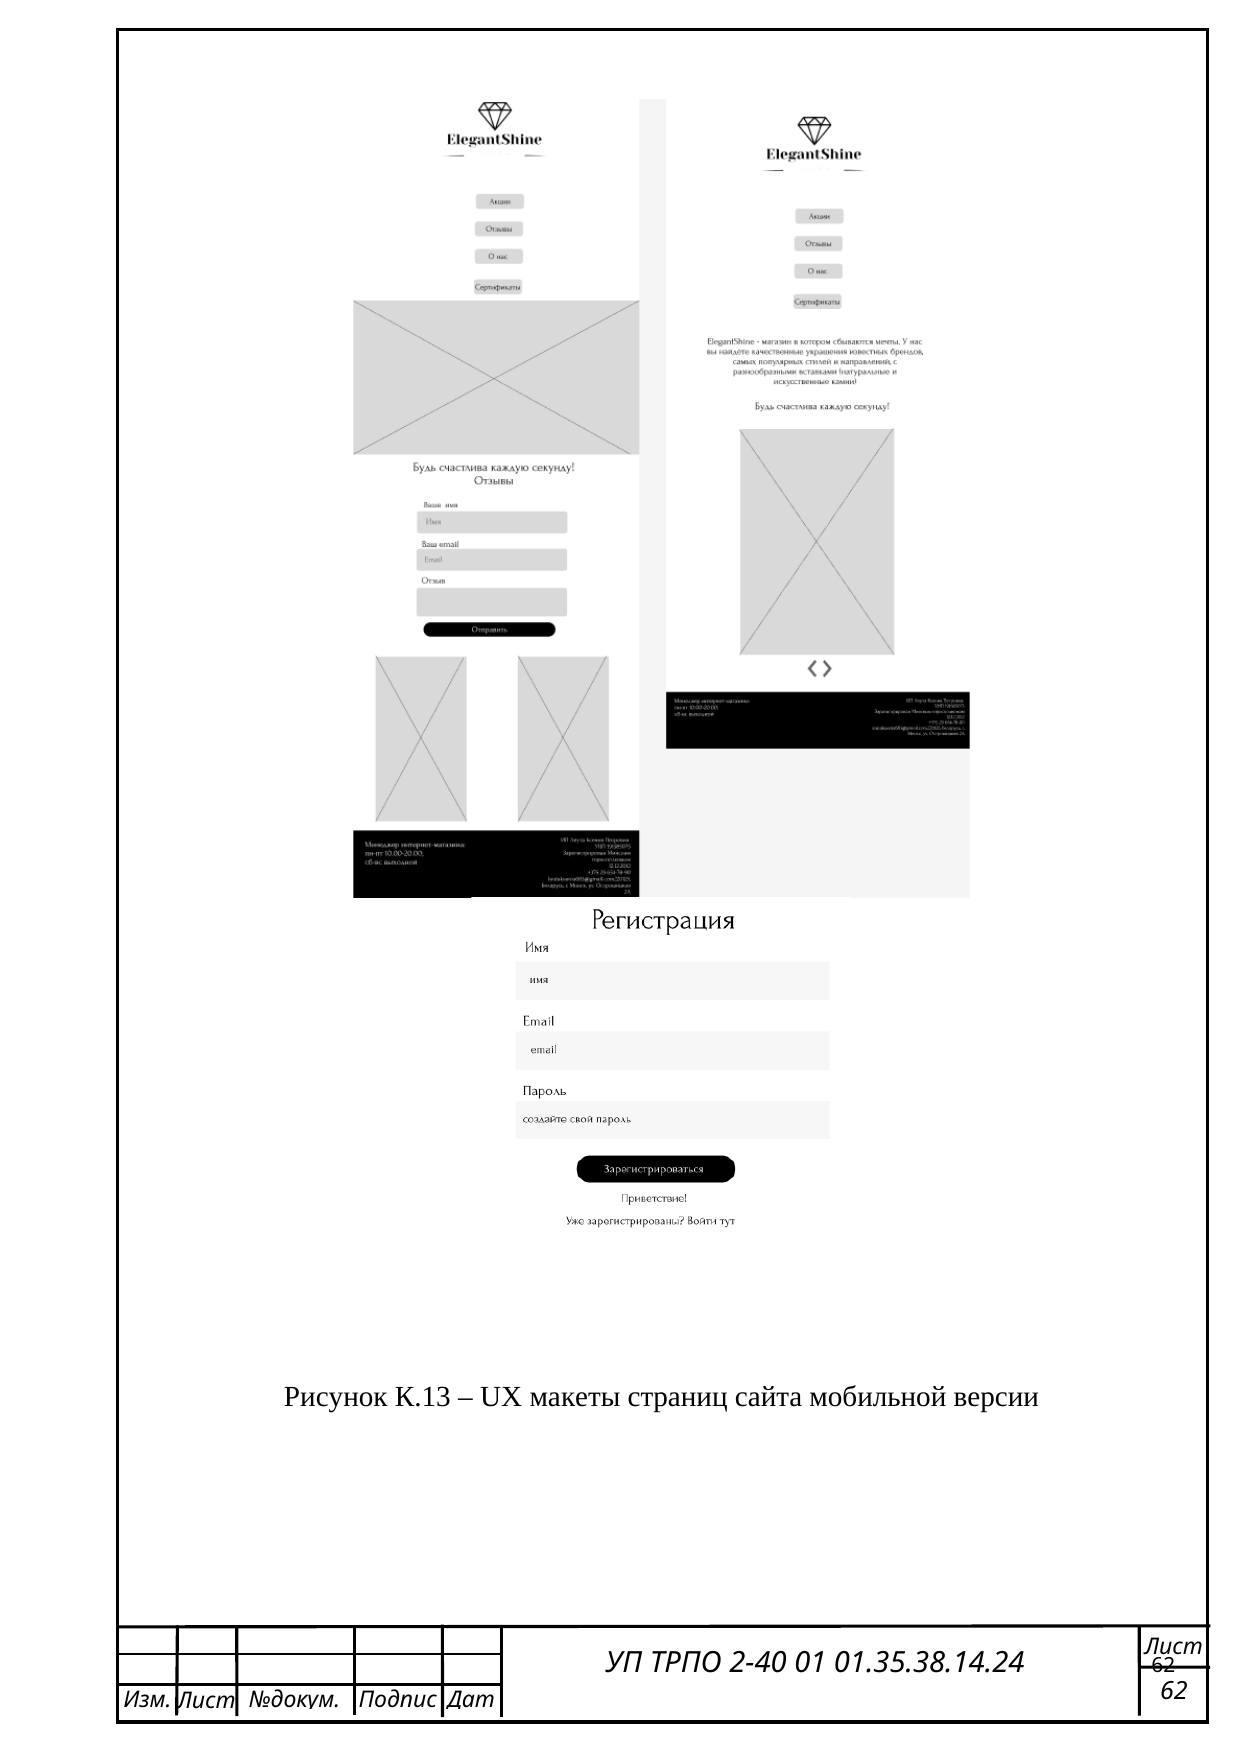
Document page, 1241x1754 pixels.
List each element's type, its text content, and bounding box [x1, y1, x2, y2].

picture [353, 99, 970, 1312]
text Рисунок К.13 – UX макеты страниц сайта мобильной версии [148, 1379, 1175, 1412]
